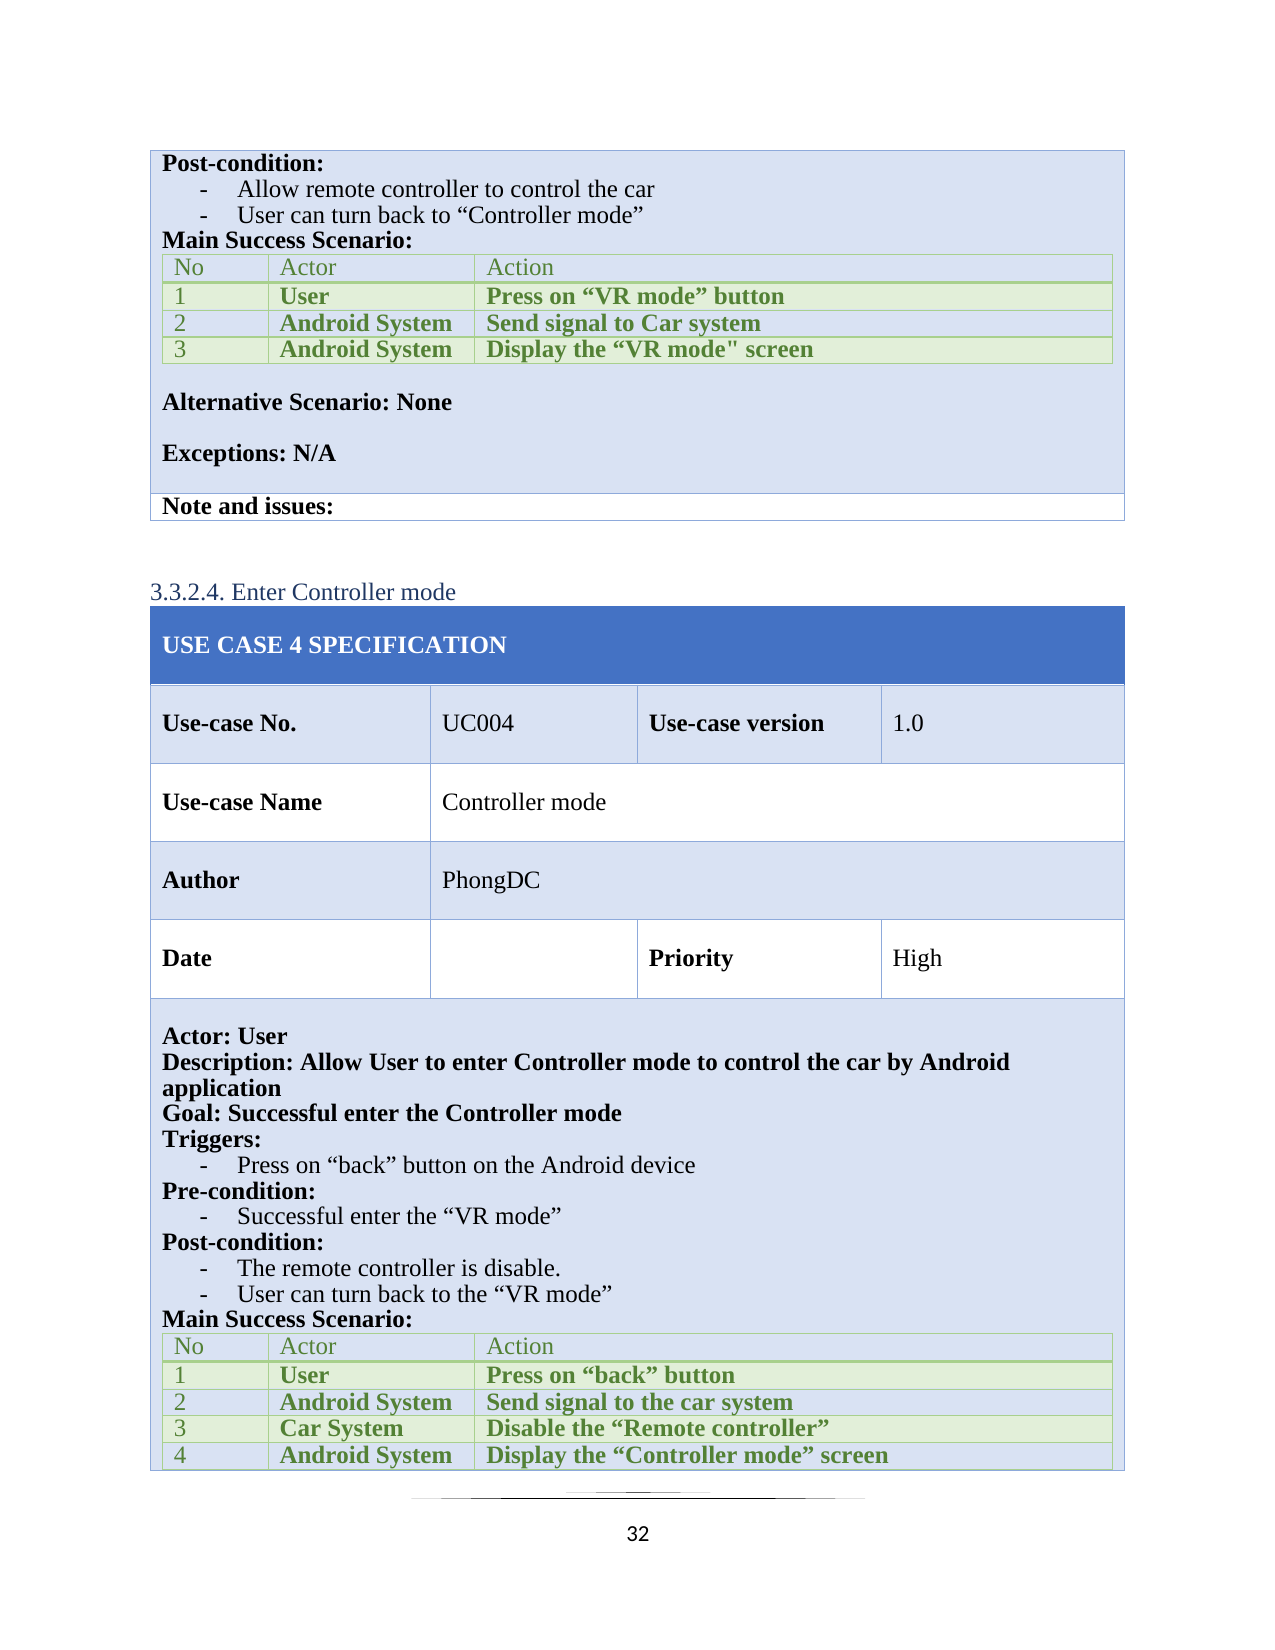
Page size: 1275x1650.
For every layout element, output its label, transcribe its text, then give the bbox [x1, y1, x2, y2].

table_cell PhongDC [431, 842, 1124, 919]
table_cell Use-case No. [151, 686, 430, 763]
table_cell High [882, 920, 1124, 997]
table_cell [431, 920, 637, 997]
table_cell Use-case version [638, 686, 881, 763]
table_cell 1.0 [882, 686, 1124, 763]
subtitle 3.3.2.4. Enter Controller mode [150, 577, 1125, 606]
table_header USE CASE 4 SPECIFICATION [151, 607, 1124, 684]
table_cell Author [151, 842, 430, 919]
table_cell Note and issues: [151, 494, 1124, 519]
table_cell UC004 [431, 686, 637, 763]
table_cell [151, 999, 1124, 1470]
table_cell Priority [638, 920, 881, 997]
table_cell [151, 151, 1124, 493]
table_cell Date [151, 920, 430, 997]
table_cell Controller mode [431, 764, 1124, 841]
table_cell Use-case Name [151, 764, 430, 841]
